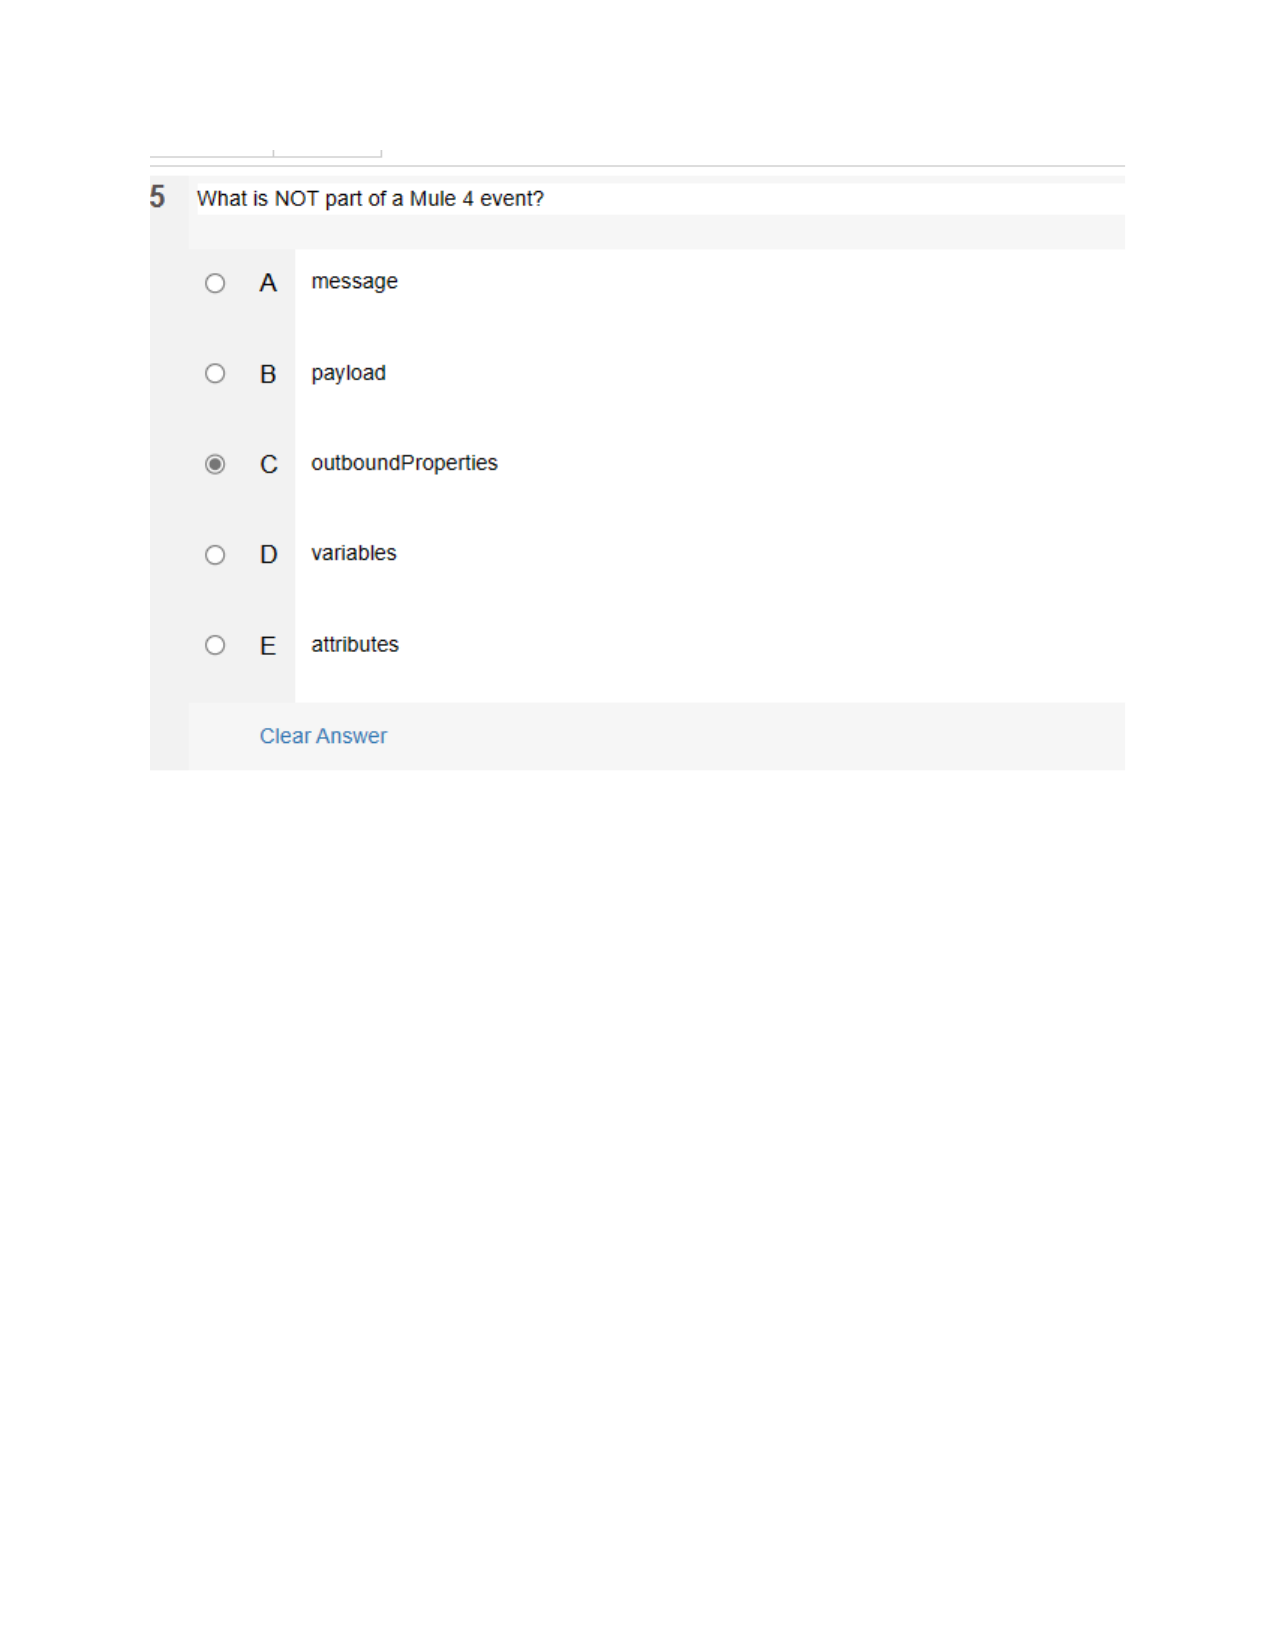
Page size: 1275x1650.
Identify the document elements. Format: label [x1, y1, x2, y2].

picture [150, 150, 1125, 775]
